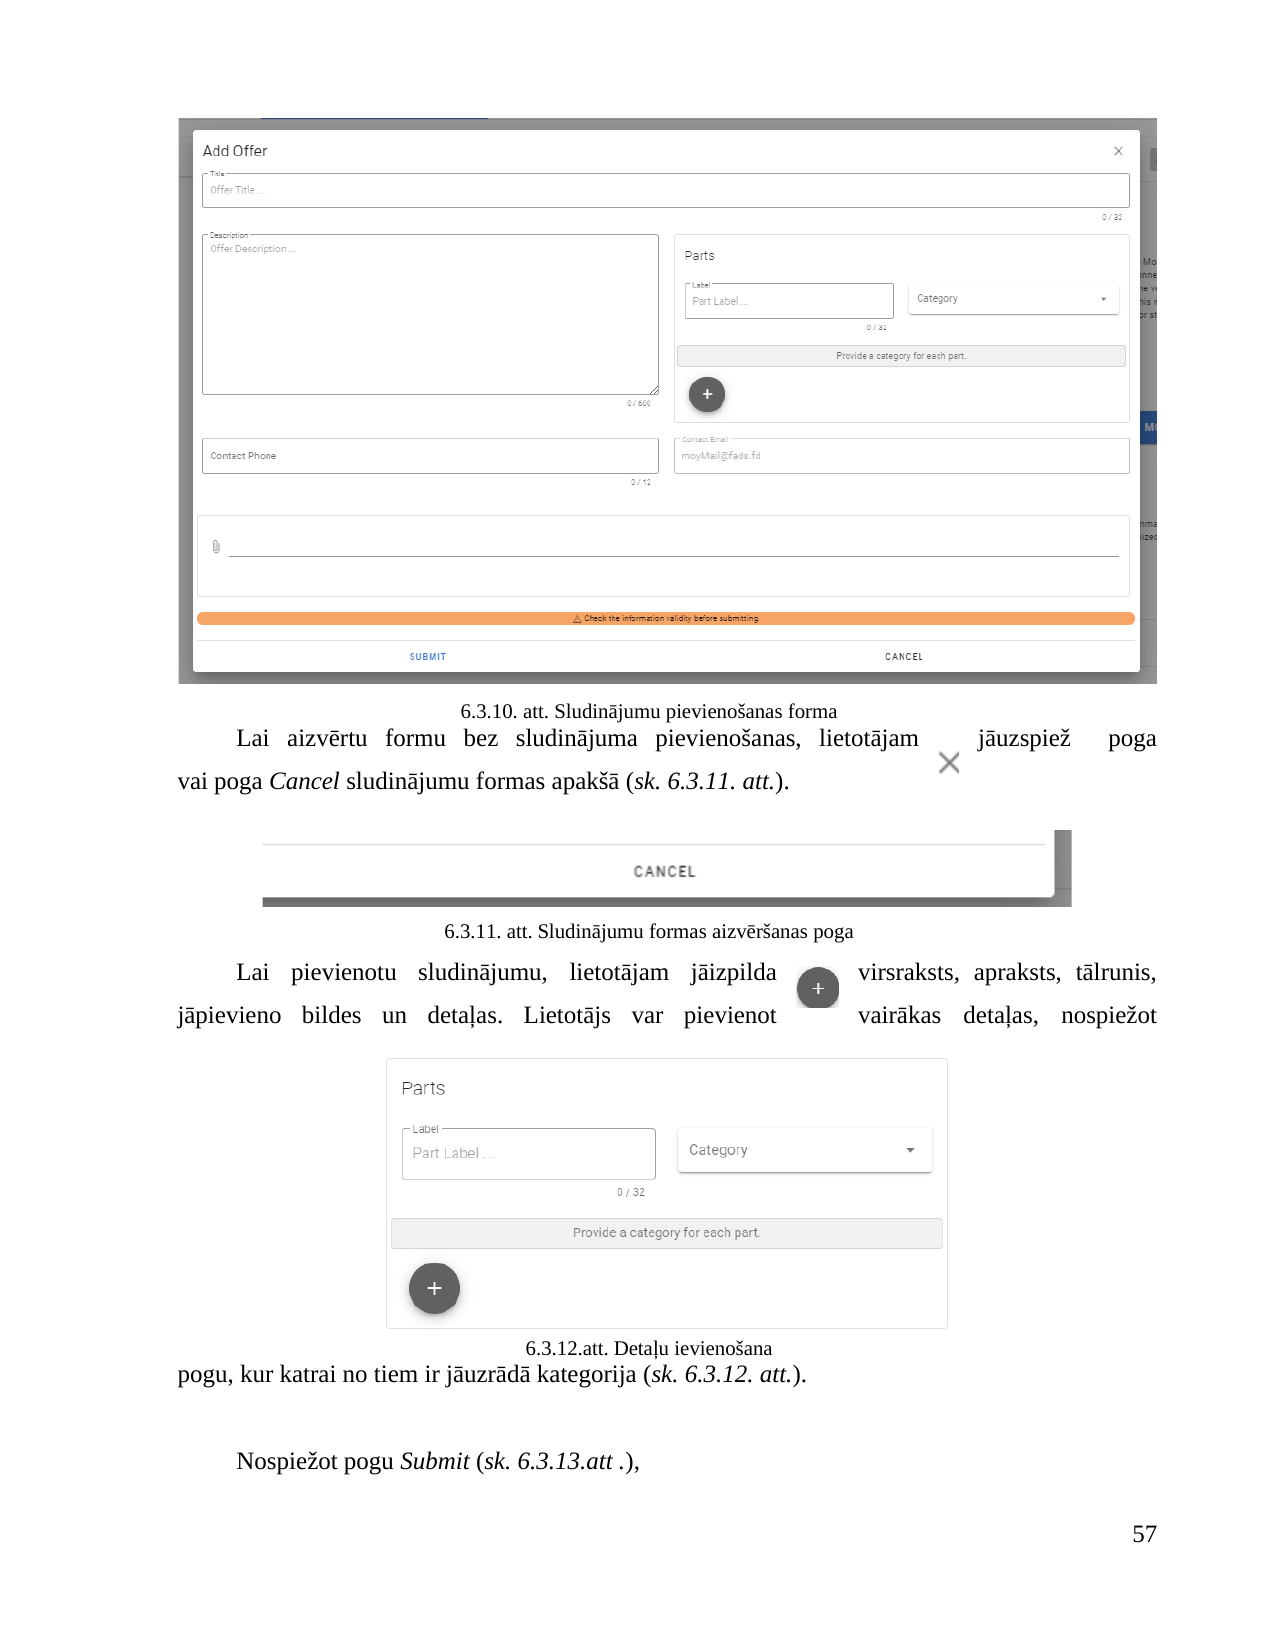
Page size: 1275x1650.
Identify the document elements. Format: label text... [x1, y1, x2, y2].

picture [262, 830, 1072, 907]
picture [937, 750, 959, 773]
picture [178, 118, 1157, 684]
picture [795, 966, 839, 1007]
text Nospiežot pogu Submit (sk. 6.3.13.att .), [177, 1446, 1157, 1474]
picture [381, 1052, 953, 1335]
